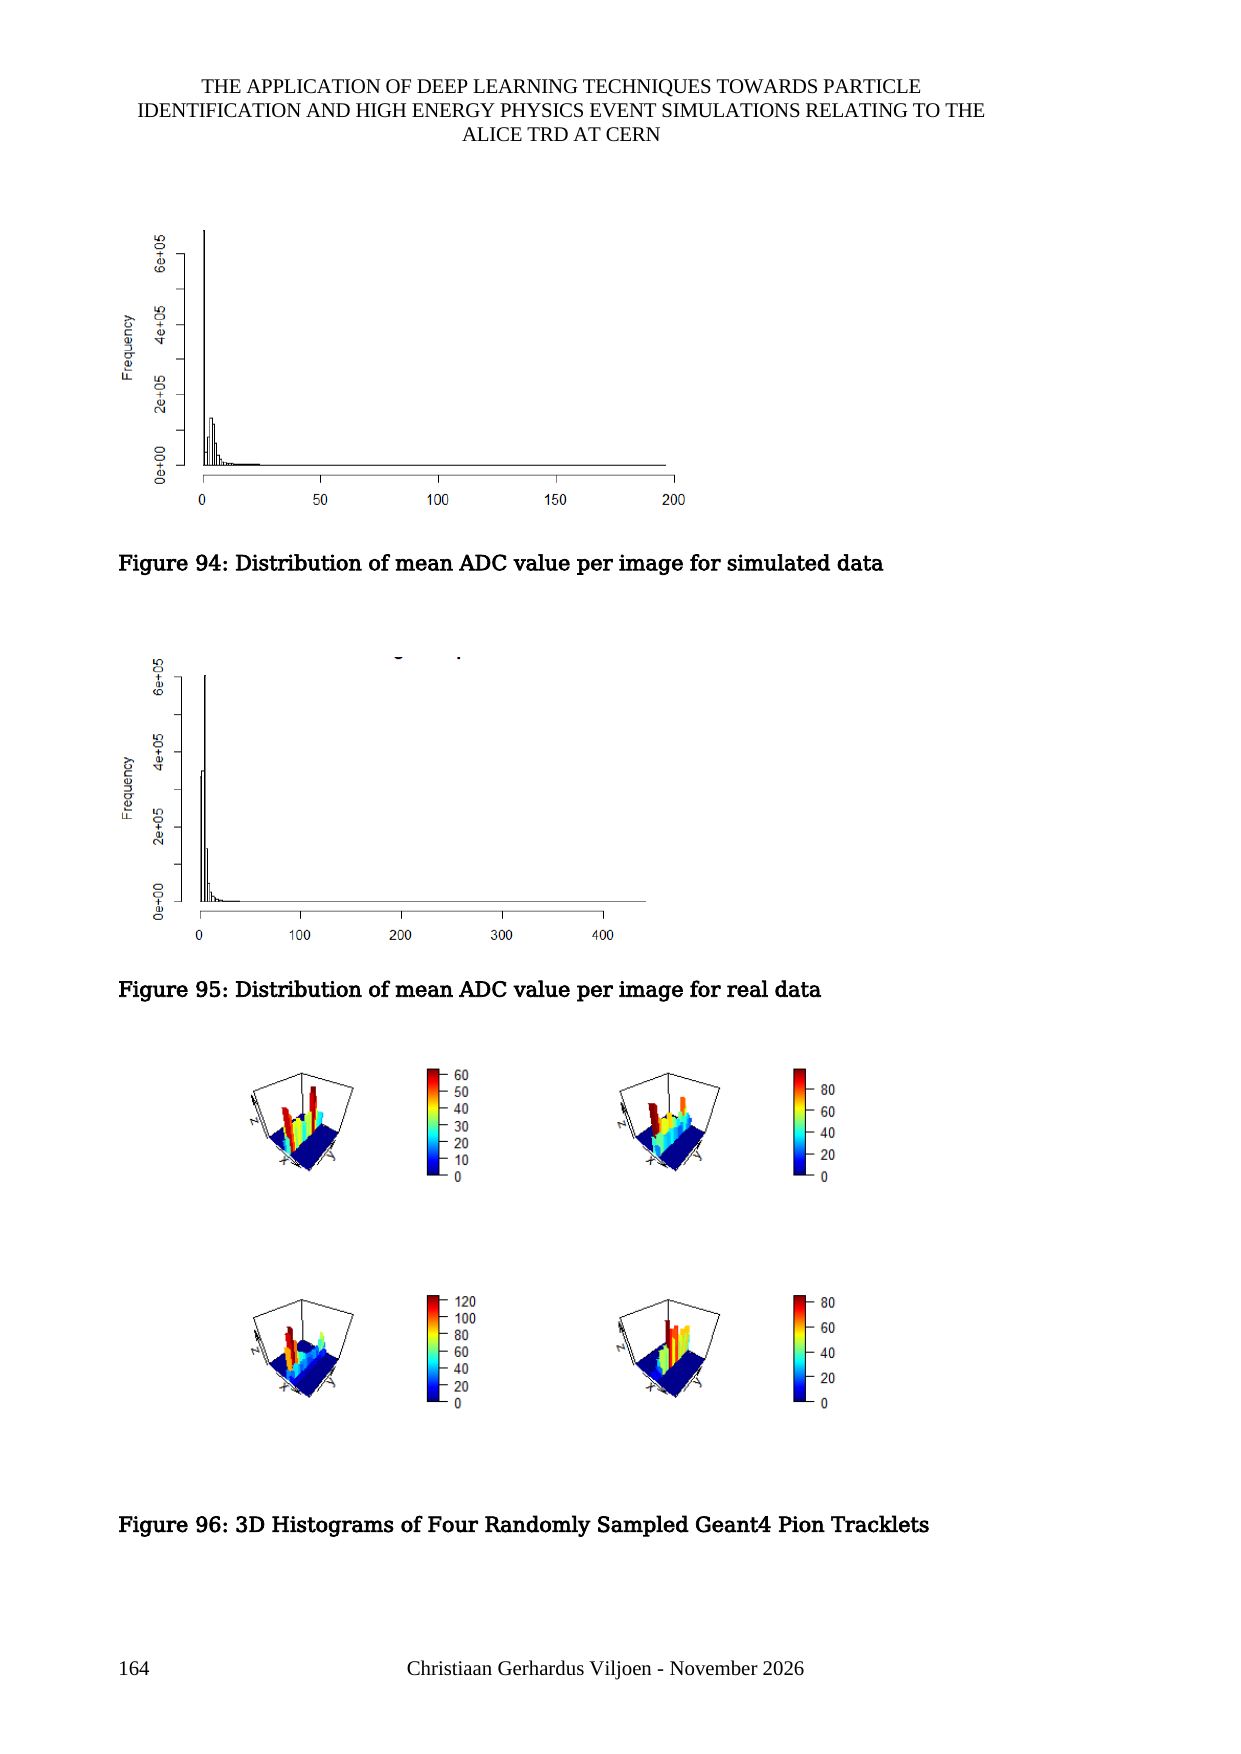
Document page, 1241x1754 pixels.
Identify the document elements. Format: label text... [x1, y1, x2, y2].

picture [118, 1034, 851, 1487]
picture [118, 220, 697, 525]
picture [118, 657, 655, 951]
